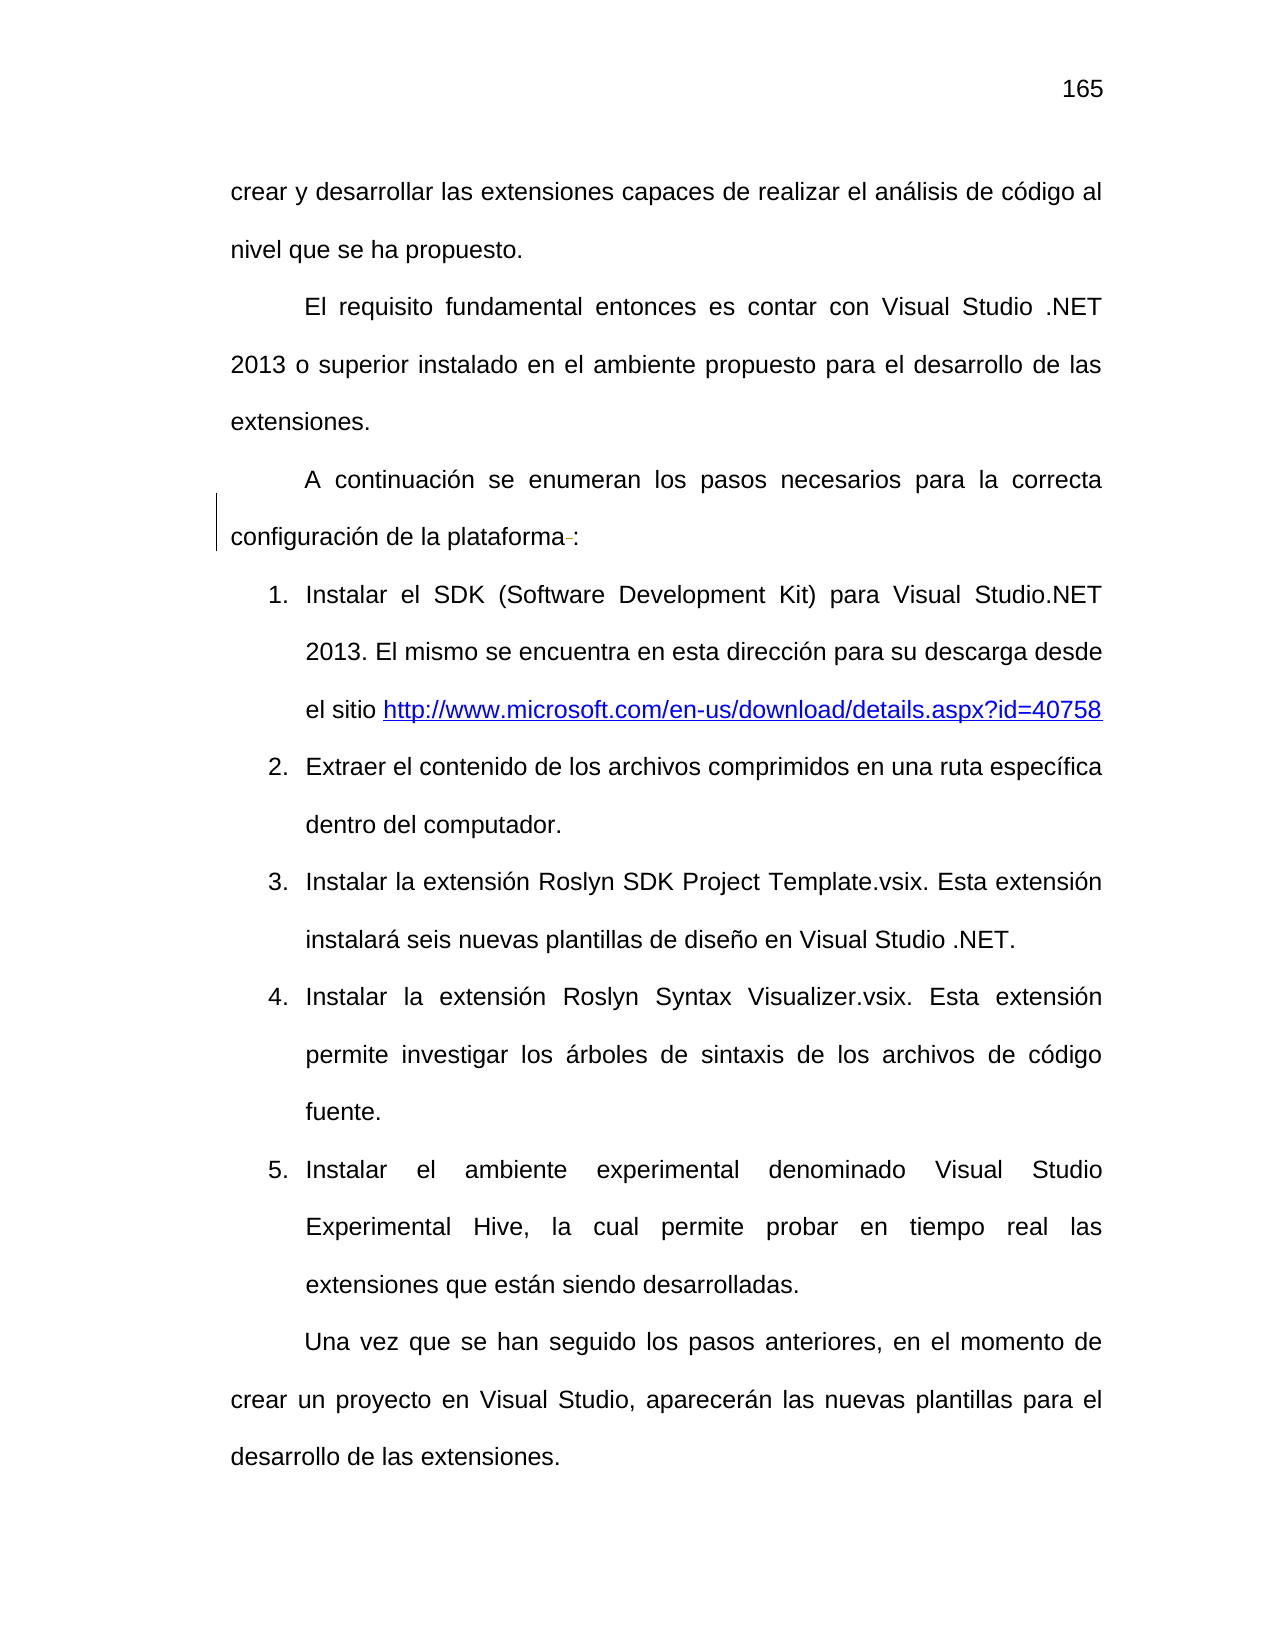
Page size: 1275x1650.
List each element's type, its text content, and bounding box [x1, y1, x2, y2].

text Una vez que se han seguido los pasos anteriores, en el momento de crear un proyecto en Visual Studio, aparecerán las nuevas plantillas para el desarrollo de las extensiones. [230, 1327, 1104, 1471]
text El requisito fundamental entonces es contar con Visual Studio .NET 2013 o superior instalado en el ambiente propuesto para el desarrollo de las extensiones. [230, 292, 1104, 436]
list Instalar el ambiente experimental denominado Visual Studio Experimental Hive, la cual permite probar en tiempo real las extensiones que están siendo desarrolladas. [268, 1155, 1104, 1298]
list Instalar el SDK (Software Development Kit) para Visual Studio.NET 2013. El mismo se encuentra en esta dirección para su descarga desde el sitio http://www.microsoft.com/en-us/download/details.aspx?id=40758 [268, 580, 1104, 723]
list Instalar la extensión Roslyn Syntax Visualizer.vsix. Esta extensión permite investigar los árboles de sintaxis de los archivos de código fuente. [268, 982, 1104, 1126]
list Extraer el contenido de los archivos comprimidos en una ruta específica dentro del computador. [268, 752, 1104, 838]
list Instalar la extensión Roslyn SDK Project Template.vsix. Esta extensión instalará seis nuevas plantillas de diseño en Visual Studio .NET. [268, 867, 1104, 953]
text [230, 177, 1104, 263]
text A continuación se enumeran los pasos necesarios para la correcta configuración de la plataforma: [230, 465, 1104, 551]
